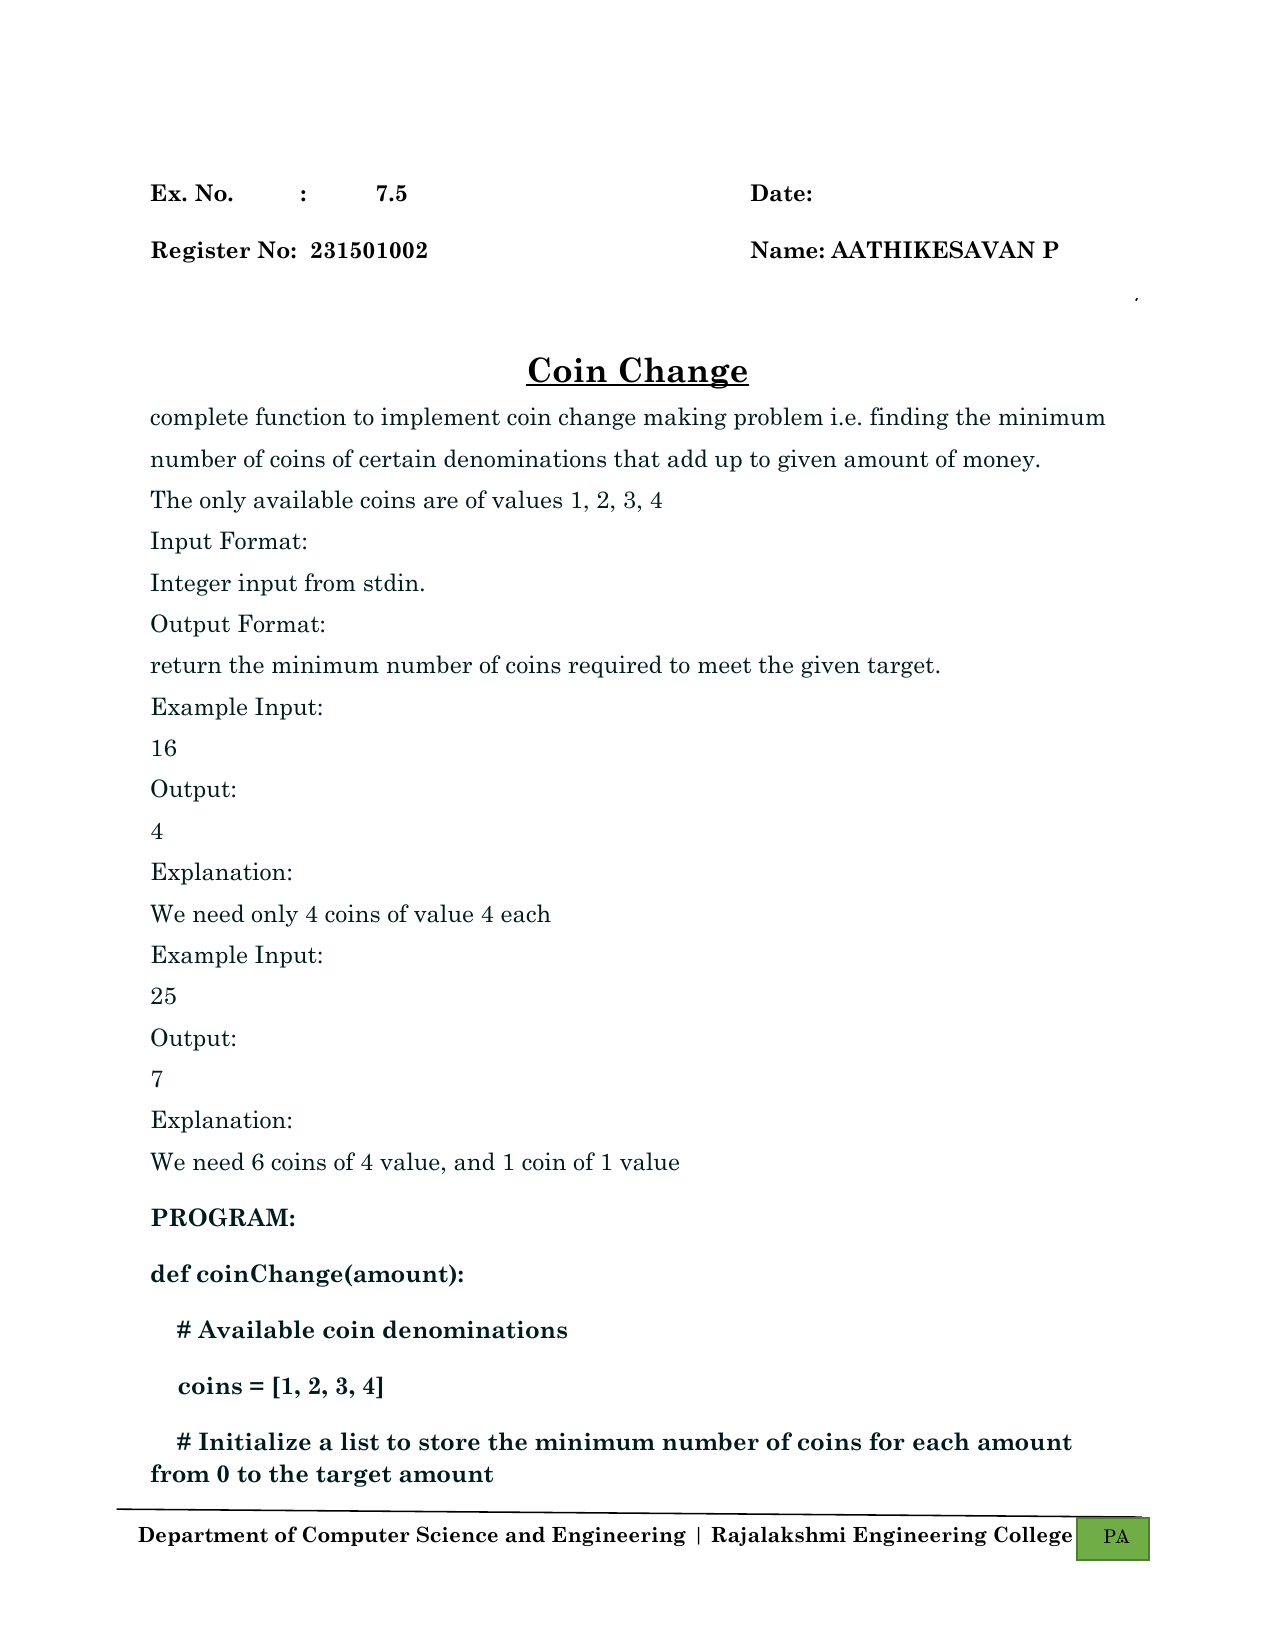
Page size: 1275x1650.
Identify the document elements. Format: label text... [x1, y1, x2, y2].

text We need only 4 coins of value 4 each [150, 898, 1125, 927]
text # Initialize a list to store the minimum number of coins for each amount from 0 to the target amount [150, 1427, 1125, 1487]
text 16 [150, 733, 1125, 762]
text Ex. No. : 7.5 Date: [150, 179, 1125, 207]
text Explanation: [150, 857, 1125, 886]
text coins = [1, 2, 3, 4] [150, 1371, 1125, 1400]
text Explanation: [150, 1105, 1125, 1134]
text Output: [150, 1022, 1125, 1051]
text number of coins of certain denominations that add up to given amount of money. [150, 443, 1125, 472]
text PROGRAM: [150, 1203, 1125, 1231]
text Output Format: [150, 609, 1125, 638]
text Register No: 231501002 Name: AATHIKESAVAN P [150, 236, 1125, 263]
text complete function to implement coin change making problem i.e. finding the minimum [150, 402, 1125, 431]
text The only available coins are of values 1, 2, 3, 4 [150, 485, 1125, 514]
text Input Format: [150, 526, 1125, 555]
text Integer input from stdin. [150, 567, 1125, 596]
text We need 6 coins of 4 value, and 1 coin of 1 value [150, 1146, 1125, 1175]
text Output: [150, 774, 1125, 803]
text Example Input: [150, 940, 1125, 968]
text return the minimum number of coins required to meet the given target. [150, 650, 1125, 679]
text def coinChange(amount): [150, 1259, 1125, 1288]
text # Available coin denominations [150, 1315, 1125, 1344]
text 25 [150, 981, 1125, 1010]
text 7 [150, 1064, 1125, 1093]
text Example Input: [150, 692, 1125, 720]
text 4 [150, 816, 1125, 844]
text Coin Change [150, 349, 1125, 389]
